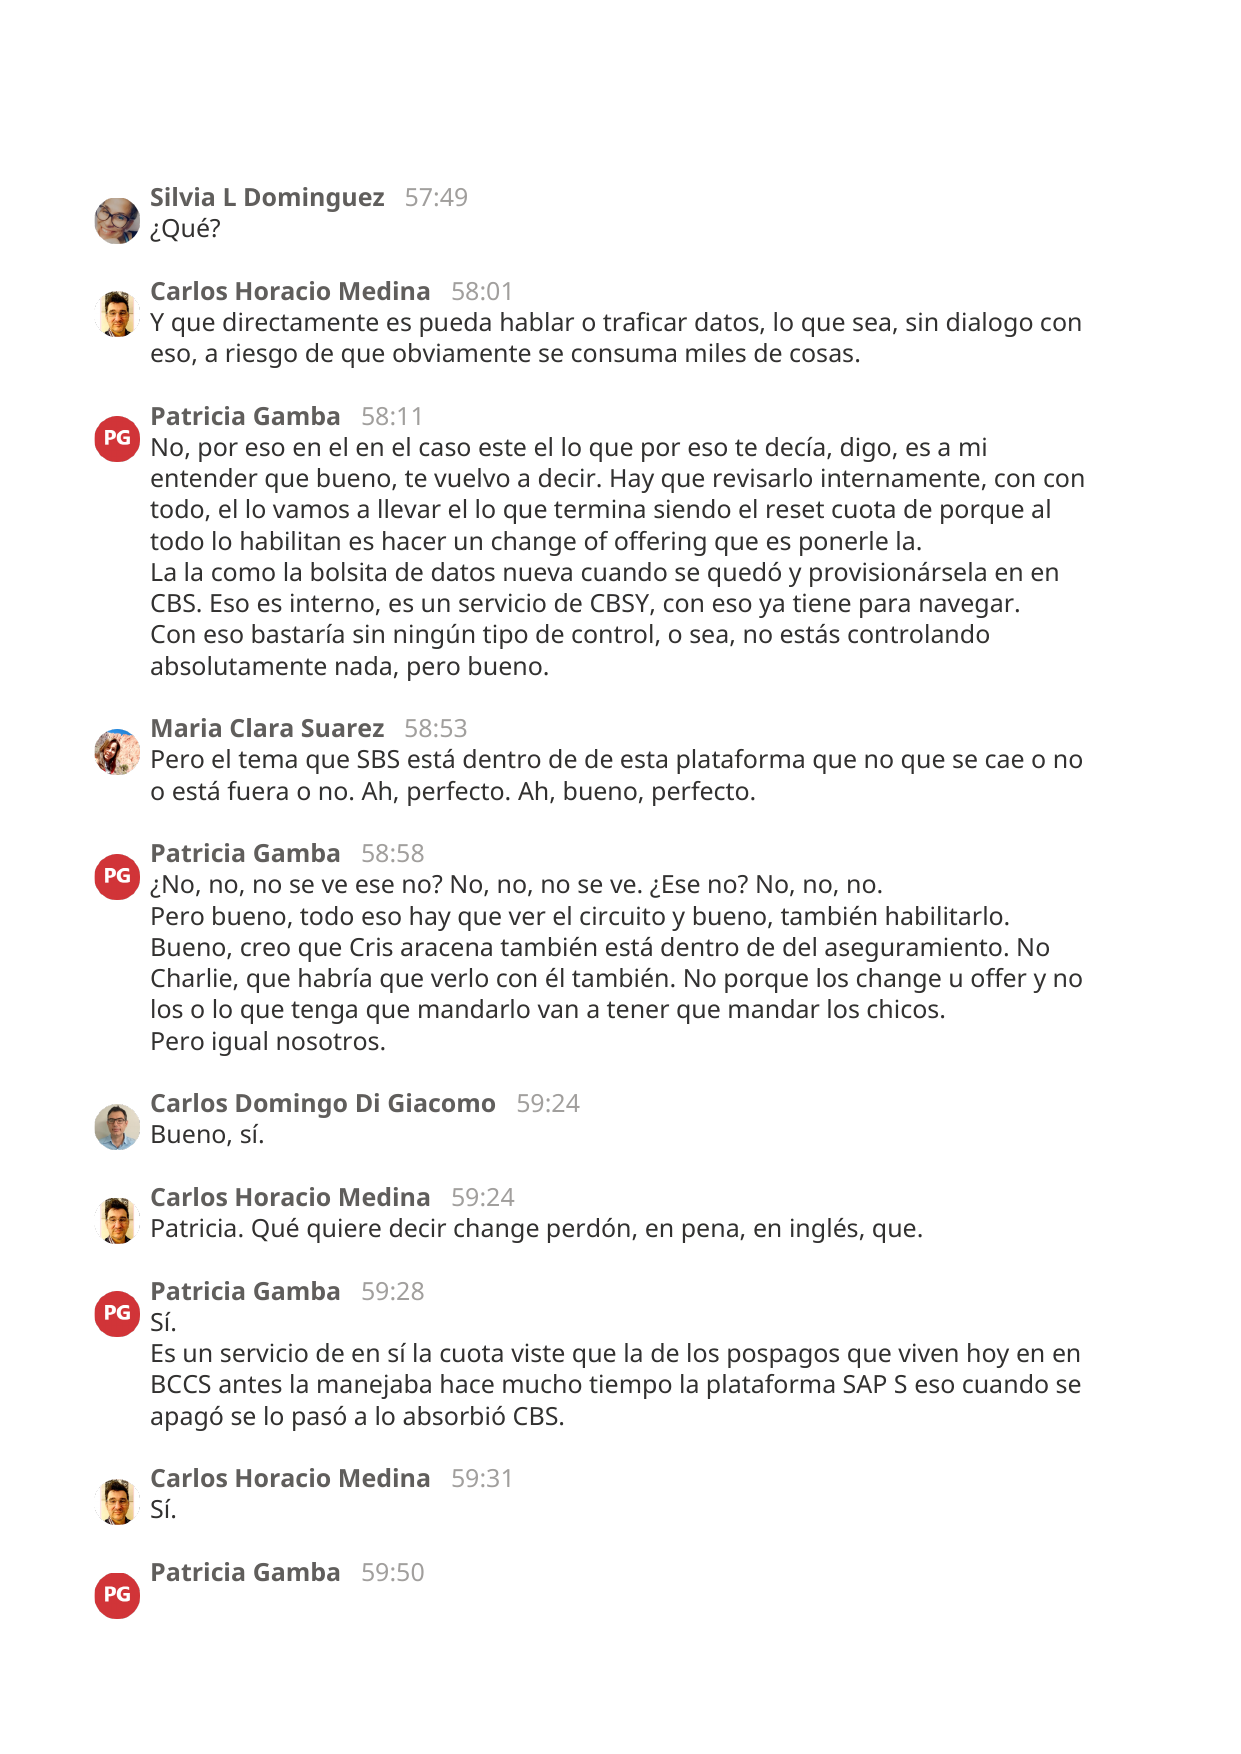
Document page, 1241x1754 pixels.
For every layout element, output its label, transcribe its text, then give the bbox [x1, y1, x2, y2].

text Carlos Horacio Medina 59:31 Sí. [150, 1431, 1090, 1525]
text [150, 1525, 1090, 1587]
picture [94, 1479, 140, 1525]
picture [94, 1291, 140, 1337]
text Carlos Horacio Medina 58:01 Y que directamente es pueda hablar o traficar datos, lo que sea, sin dialogo con eso, a riesgo de que obviamente se consuma miles de cosas. [150, 244, 1090, 369]
picture [94, 1104, 140, 1150]
text Patricia Gamba 59:28 Sí. Es un servicio de en sí la cuota viste que la de los pospagos que viven hoy en en BCCS antes la manejaba hace mucho tiempo la plataforma SAP S eso cuando se apagó se lo pasó a lo absorbió CBS. [150, 1244, 1090, 1431]
picture [94, 198, 140, 244]
text Patricia Gamba 58:58 ¿No, no, no se ve ese no? No, no, no se ve. ¿Ese no? No, no, no. Pero bueno, todo eso hay que ver el circuito y bueno, también habilitarlo. Bueno, creo que Cris aracena también está dentro de del aseguramiento. No Charlie, que habría que verlo con él también. No porque los change u offer y no los o lo que tenga que mandarlo van a tener que mandar los chicos. Pero igual nosotros. [150, 806, 1090, 1056]
picture [94, 1198, 140, 1244]
picture [94, 1573, 140, 1619]
picture [94, 291, 140, 337]
picture [94, 729, 140, 775]
text Silvia L Dominguez 57:49 ¿Qué? [150, 150, 1090, 244]
picture [94, 416, 140, 462]
text Carlos Horacio Medina 59:24 Patricia. Qué quiere decir change perdón, en pena, en inglés, que. [150, 1150, 1090, 1244]
text Patricia Gamba 58:11 No, por eso en el en el caso este el lo que por eso te decía, digo, es a mi entender que bueno, te vuelvo a decir. Hay que revisarlo internamente, con con todo, el lo vamos a llevar el lo que termina siendo el reset cuota de porque al todo lo habilitan es hacer un change of offering que es ponerle la. La la como la bolsita de datos nueva cuando se quedó y provisionársela en en CBS. Eso es interno, es un servicio de CBSY, con eso ya tiene para navegar. Con eso bastaría sin ningún tipo de control, o sea, no estás controlando absolutamente nada, pero bueno. [150, 369, 1090, 681]
text Maria Clara Suarez 58:53 Pero el tema que SBS está dentro de de esta plataforma que no que se cae o no o está fuera o no. Ah, perfecto. Ah, bueno, perfecto. [150, 681, 1090, 806]
text Carlos Domingo Di Giacomo 59:24 Bueno, sí. [150, 1056, 1090, 1150]
picture [94, 854, 140, 900]
